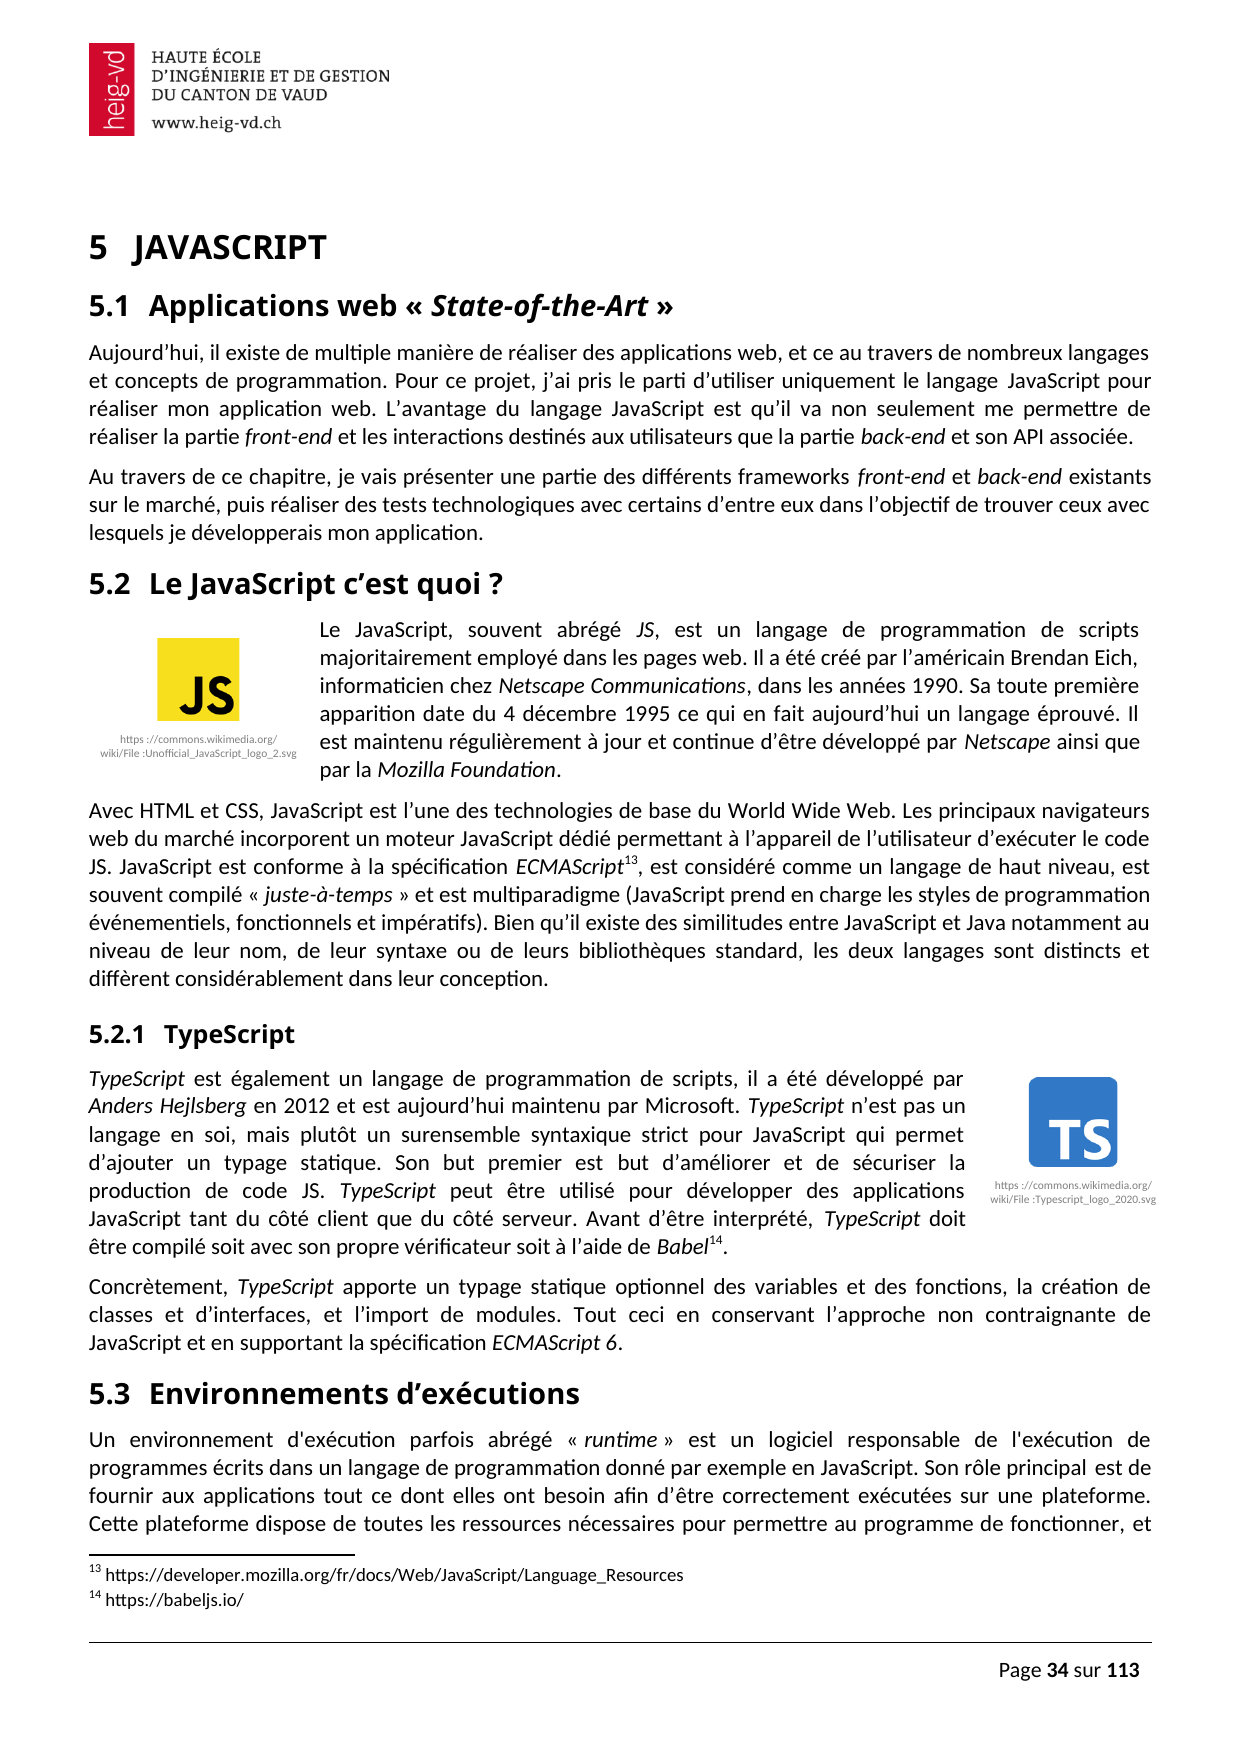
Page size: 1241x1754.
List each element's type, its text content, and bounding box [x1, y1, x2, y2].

subtitle Applications web « State-of-the-Art » [89, 286, 1152, 325]
table_header Le JavaScript, souvent abrégé JS, est un langage de programmation de scripts majoritairement employé dans les pages web. Il a été créé par l’américain Brendan Eich, informaticien chez Netscape Communications, dans les années 1990. Sa toute première apparition date du 4 décembre 1995 ce qui en fait aujourd’hui un langage éprouvé. Il est maintenu régulièrement à jour et continue d’être développé par Netscape ainsi que par la Mozilla Foundation. [308, 615, 1152, 796]
text Au travers de ce chapitre, je vais présenter une partie des différents frameworks front-end et back-end existants sur le marché, puis réaliser des tests technologiques avec certains d’entre eux dans l’objectif de trouver ceux avec lesquels je développerais mon application. [89, 462, 1152, 546]
picture [1028, 1077, 1118, 1167]
text Concrètement, TypeScript apporte un typage statique optionnel des variables et des fonctions, la création de classes et d’interfaces, et l’import de modules. Tout ceci en conservant l’approche non contraignante de JavaScript et en supportant la spécification ECMAScript 6. [89, 1272, 1152, 1356]
text Aujourd’hui, il existe de multiple manière de réaliser des applications web, et ce au travers de nombreux langages et concepts de programmation. Pour ce projet, j’ai pris le parti d’utiliser uniquement le langage JavaScript pour réaliser mon application web. L’avantage du langage JavaScript est qu’il va non seulement me permettre de réaliser la partie front-end et les interactions destinés aux utilisateurs que la partie back-end et son API associée. [89, 338, 1152, 450]
picture [157, 638, 240, 721]
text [89, 1425, 1152, 1537]
subtitle TypeScript [89, 1017, 1152, 1051]
subtitle JavaScript [89, 223, 1152, 269]
table_header https ://commons.wikimedia.org/ wiki/File :Unofficial_JavaScript_logo_2.svg [89, 615, 308, 796]
text Avec HTML et CSS, JavaScript est l’une des technologies de base du World Wide Web. Les principaux navigateurs web du marché incorporent un moteur JavaScript dédié permettant à l’appareil de l’utilisateur d’exécuter le code JS. JavaScript est conforme à la spécification ECMAScript, est considéré comme un langage de haut niveau, est souvent compilé « juste-à-temps » et est multiparadigme (JavaScript prend en charge les styles de programmation événementiels, fonctionnels et impératifs). Bien qu’il existe des similitudes entre JavaScript et Java notamment au niveau de leur nom, de leur syntaxe ou de leurs bibliothèques standard, les deux langages sont distincts et diffèrent considérablement dans leur conception. [89, 796, 1152, 992]
table_header TypeScript est également un langage de programmation de scripts, il a été développé par Anders Hejlsberg en 2012 et est aujourd’hui maintenu par Microsoft. TypeScript n’est pas un langage en soi, mais plutôt un surensemble syntaxique strict pour JavaScript qui permet d’ajouter un typage statique. Son but premier est but d’améliorer et de sécuriser la production de code JS. TypeScript peut être utilisé pour développer des applications JavaScript tant du côté client que du côté serveur. Avant d’être interprété, TypeScript doit être compilé soit avec son propre vérificateur soit à l’aide de Babel. [77, 1064, 977, 1272]
subtitle Environnements d’exécutions [89, 1373, 1152, 1413]
picture [89, 43, 389, 136]
subtitle Le JavaScript c’est quoi ? [89, 563, 1152, 603]
table_header https ://commons.wikimedia.org/ wiki/File :Typescript_logo_2020.svg [977, 1064, 1169, 1272]
